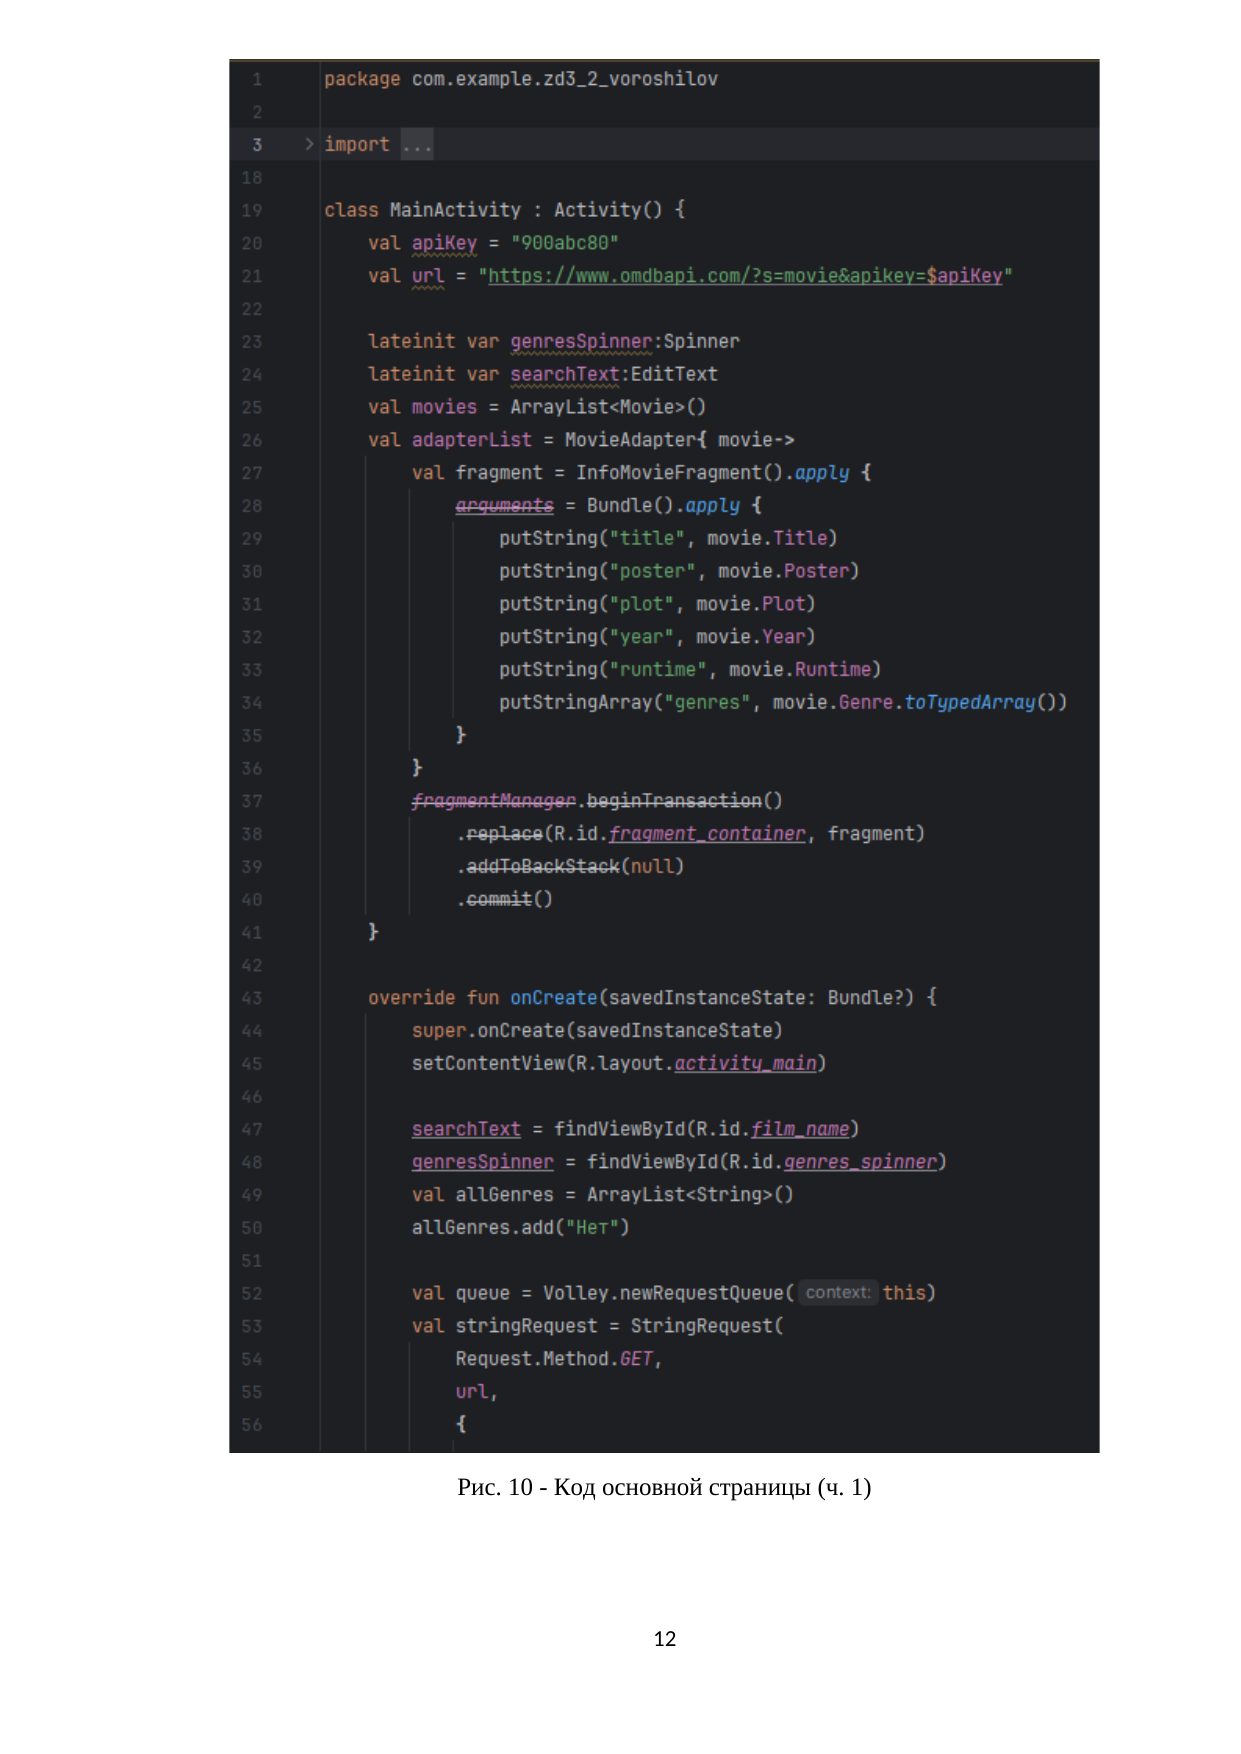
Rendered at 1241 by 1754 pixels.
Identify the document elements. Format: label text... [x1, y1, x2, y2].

text Рис. 10 - Код основной страницы (ч. 1) [177, 1472, 1152, 1501]
picture [229, 59, 1100, 1453]
